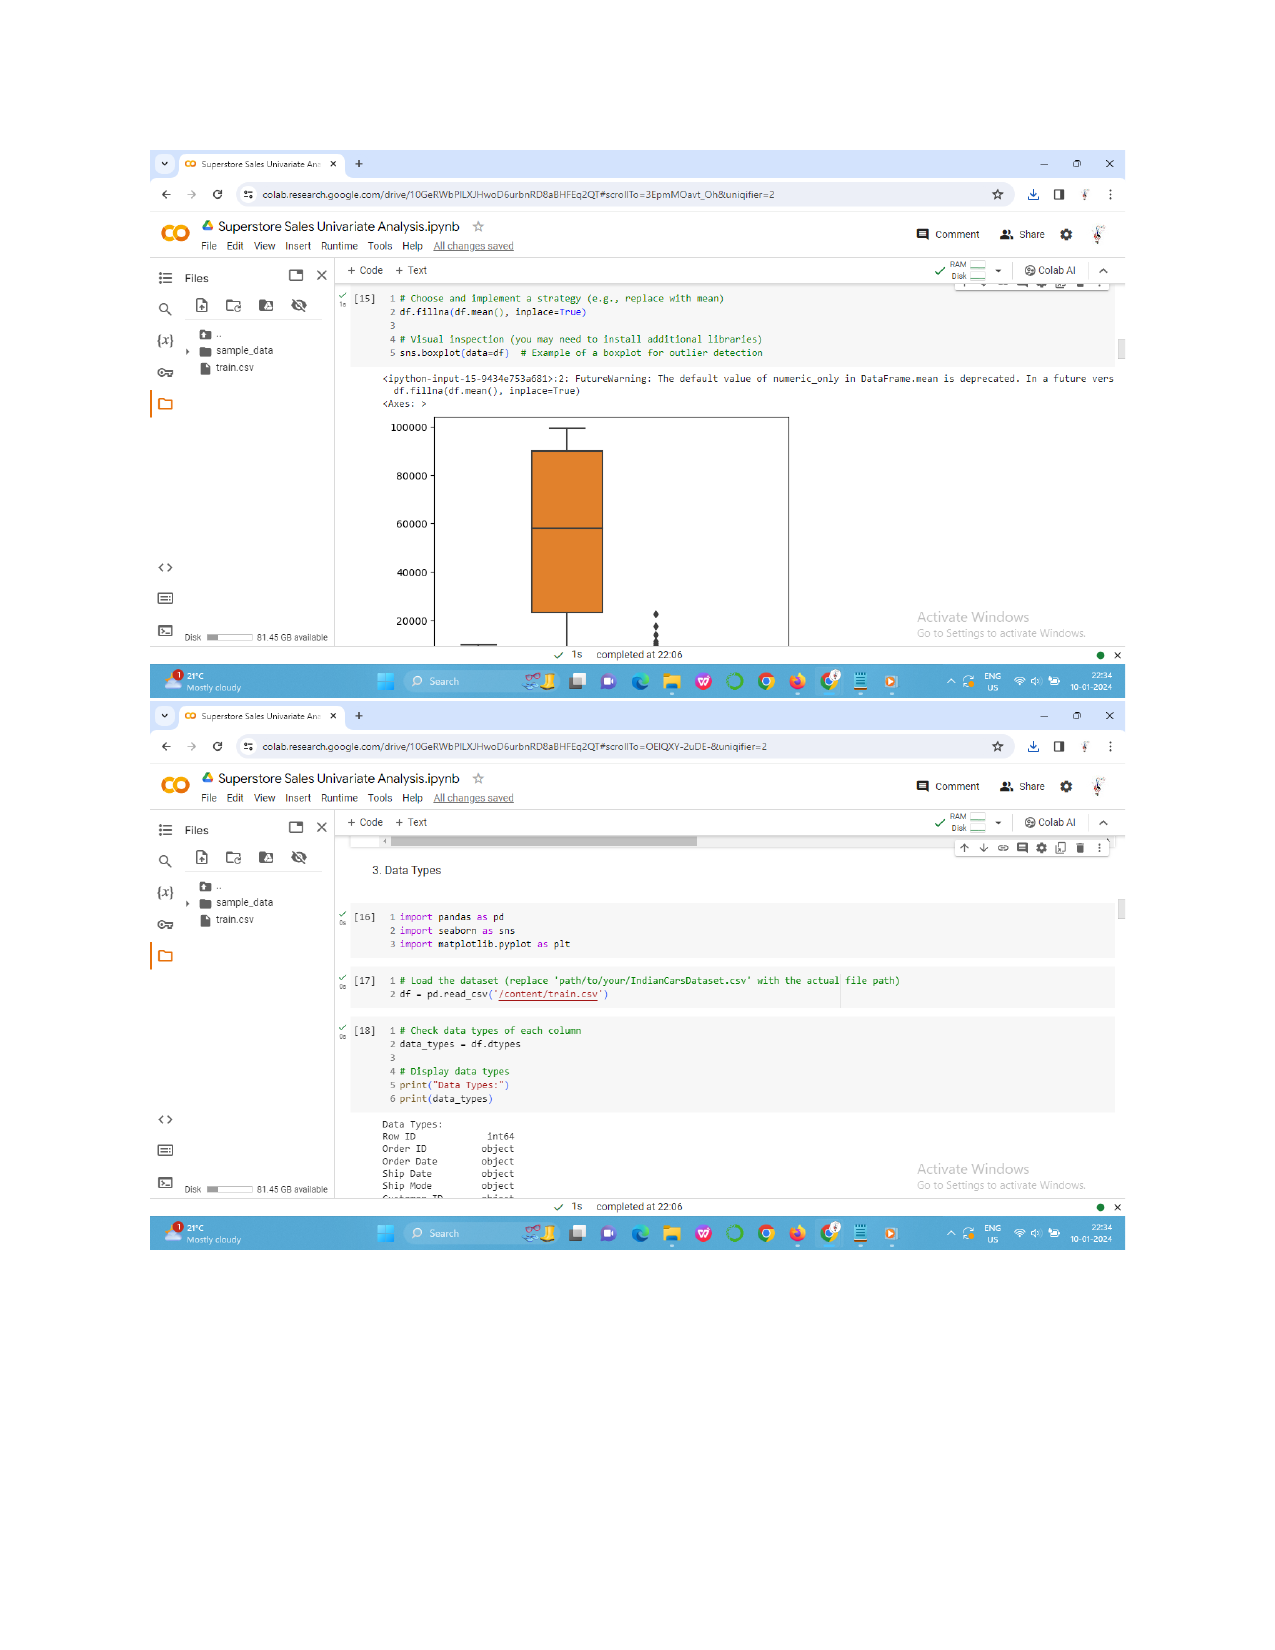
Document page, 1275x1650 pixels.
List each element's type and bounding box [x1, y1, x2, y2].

picture [150, 150, 1125, 698]
picture [150, 701, 1125, 1250]
